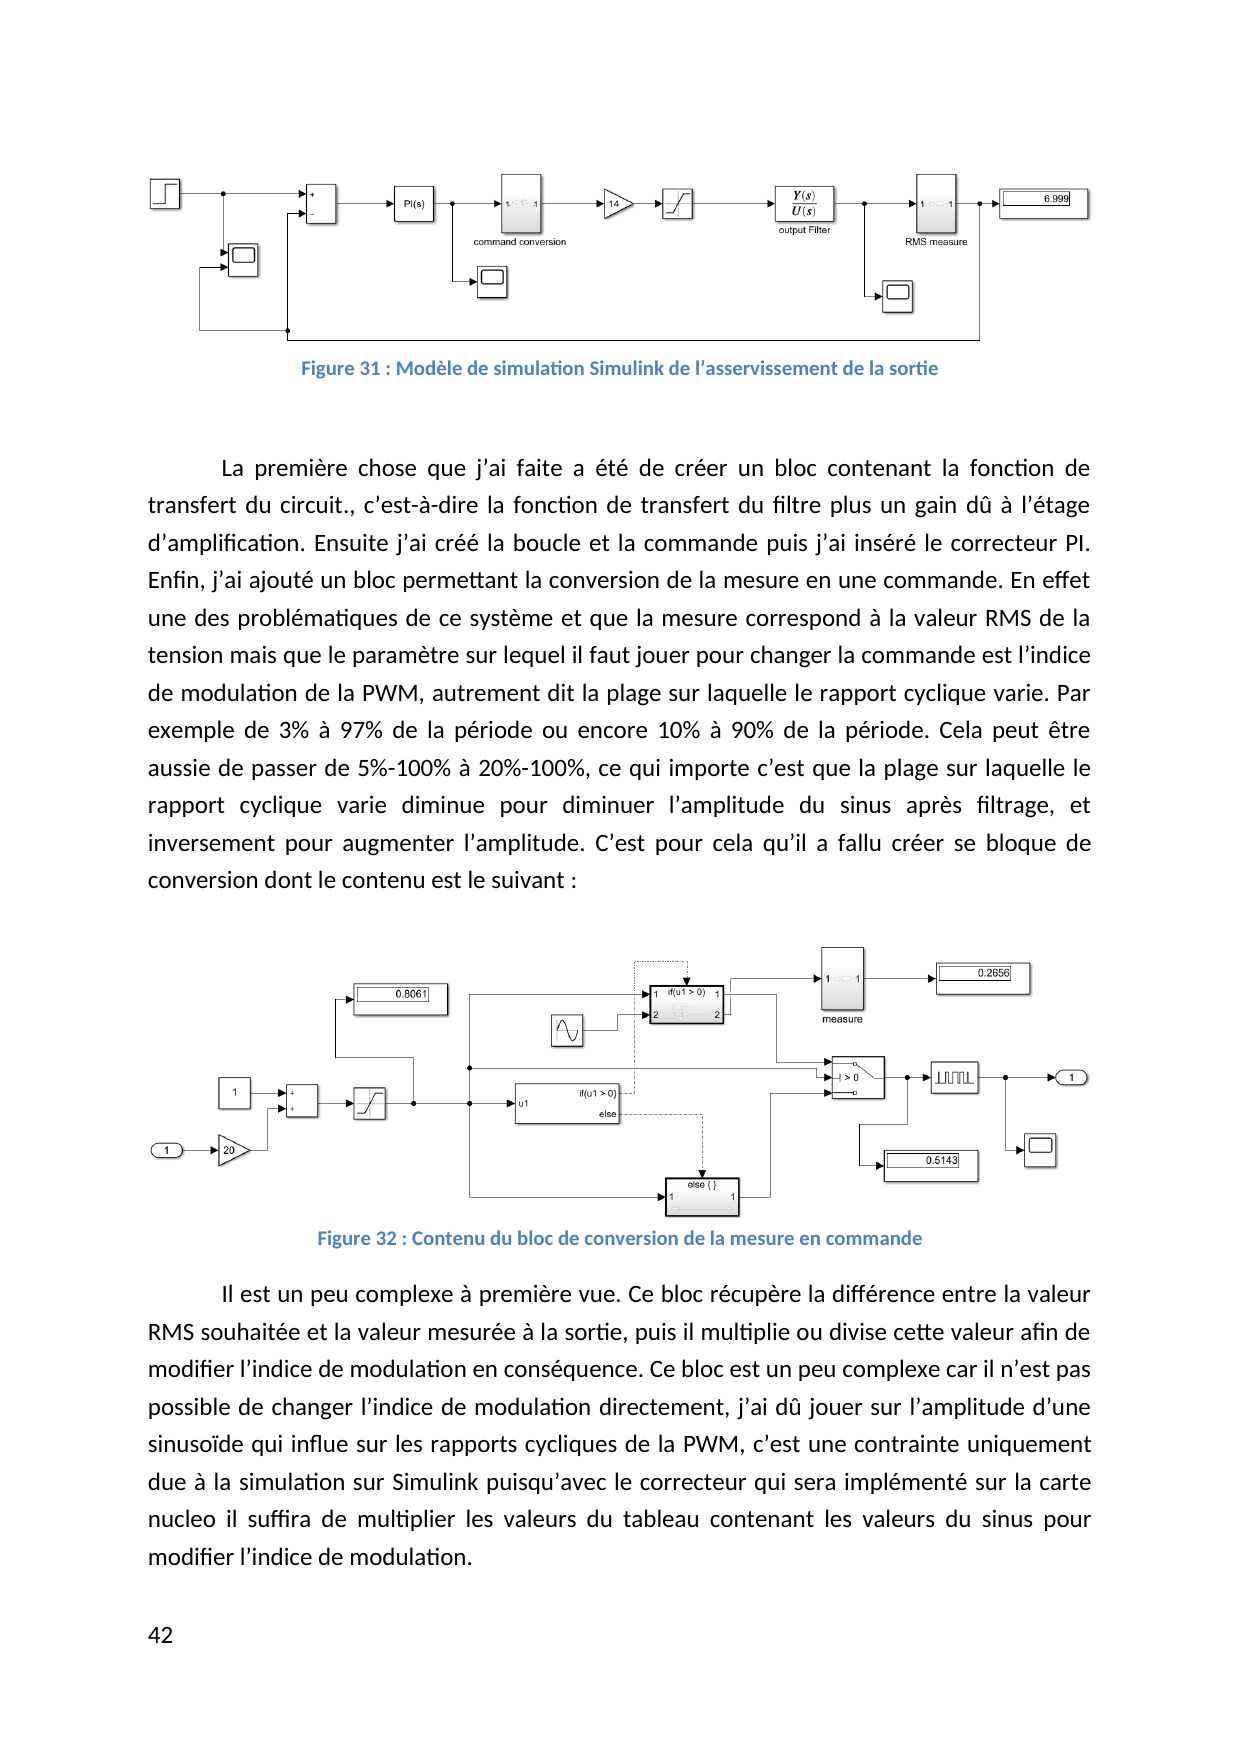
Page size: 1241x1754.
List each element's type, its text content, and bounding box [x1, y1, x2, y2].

text Figure : Modèle de simulation Simulink de l’asservissement de la sortie [148, 355, 1093, 381]
text La première chose que j’ai faite a été de créer un bloc contenant la fonction de transfert du circuit., c’est-à-dire la fonction de transfert du filtre plus un gain dû à l’étage d’amplification. Ensuite j’ai créé la boucle et la commande puis j’ai inséré le correcteur PI. Enfin, j’ai ajouté un bloc permettant la conversion de la mesure en une commande. En effet une des problématiques de ce système et que la mesure correspond à la valeur RMS de la tension mais que le paramètre sur lequel il faut jouer pour changer la commande est l’indice de modulation de la PWM, autrement dit la plage sur laquelle le rapport cyclique varie. Par exemple de 3% à 97% de la période ou encore 10% à 90% de la période. Cela peut être aussie de passer de 5%-100% à 20%-100%, ce qui importe c’est que la plage sur laquelle le rapport cyclique varie diminue pour diminuer l’amplitude du sinus après filtrage, et inversement pour augmenter l’amplitude. C’est pour cela qu’il a fallu créer se bloque de conversion dont le contenu est le suivant : [148, 445, 1093, 895]
picture [147, 147, 1093, 349]
text Il est un peu complexe à première vue. Ce bloc récupère la différence entre la valeur RMS souhaitée et la valeur mesurée à la sortie, puis il multiplie ou divise cette valeur afin de modifier l’indice de modulation en conséquence. Ce bloc est un peu complexe car il n’est pas possible de changer l’indice de modulation directement, j’ai dû jouer sur l’amplitude d’une sinusoïde qui influe sur les rapports cycliques de la PWM, c’est une contrainte uniquement due à la simulation sur Simulink puisqu’avec le correcteur qui sera implémenté sur la carte nucleo il suffira de multiplier les valeurs du tableau contenant les valeurs du sinus pour modifier l’indice de modulation. [148, 1271, 1093, 1571]
text Figure : Contenu du bloc de conversion de la mesure en commande [148, 1225, 1093, 1250]
picture [147, 945, 1093, 1219]
